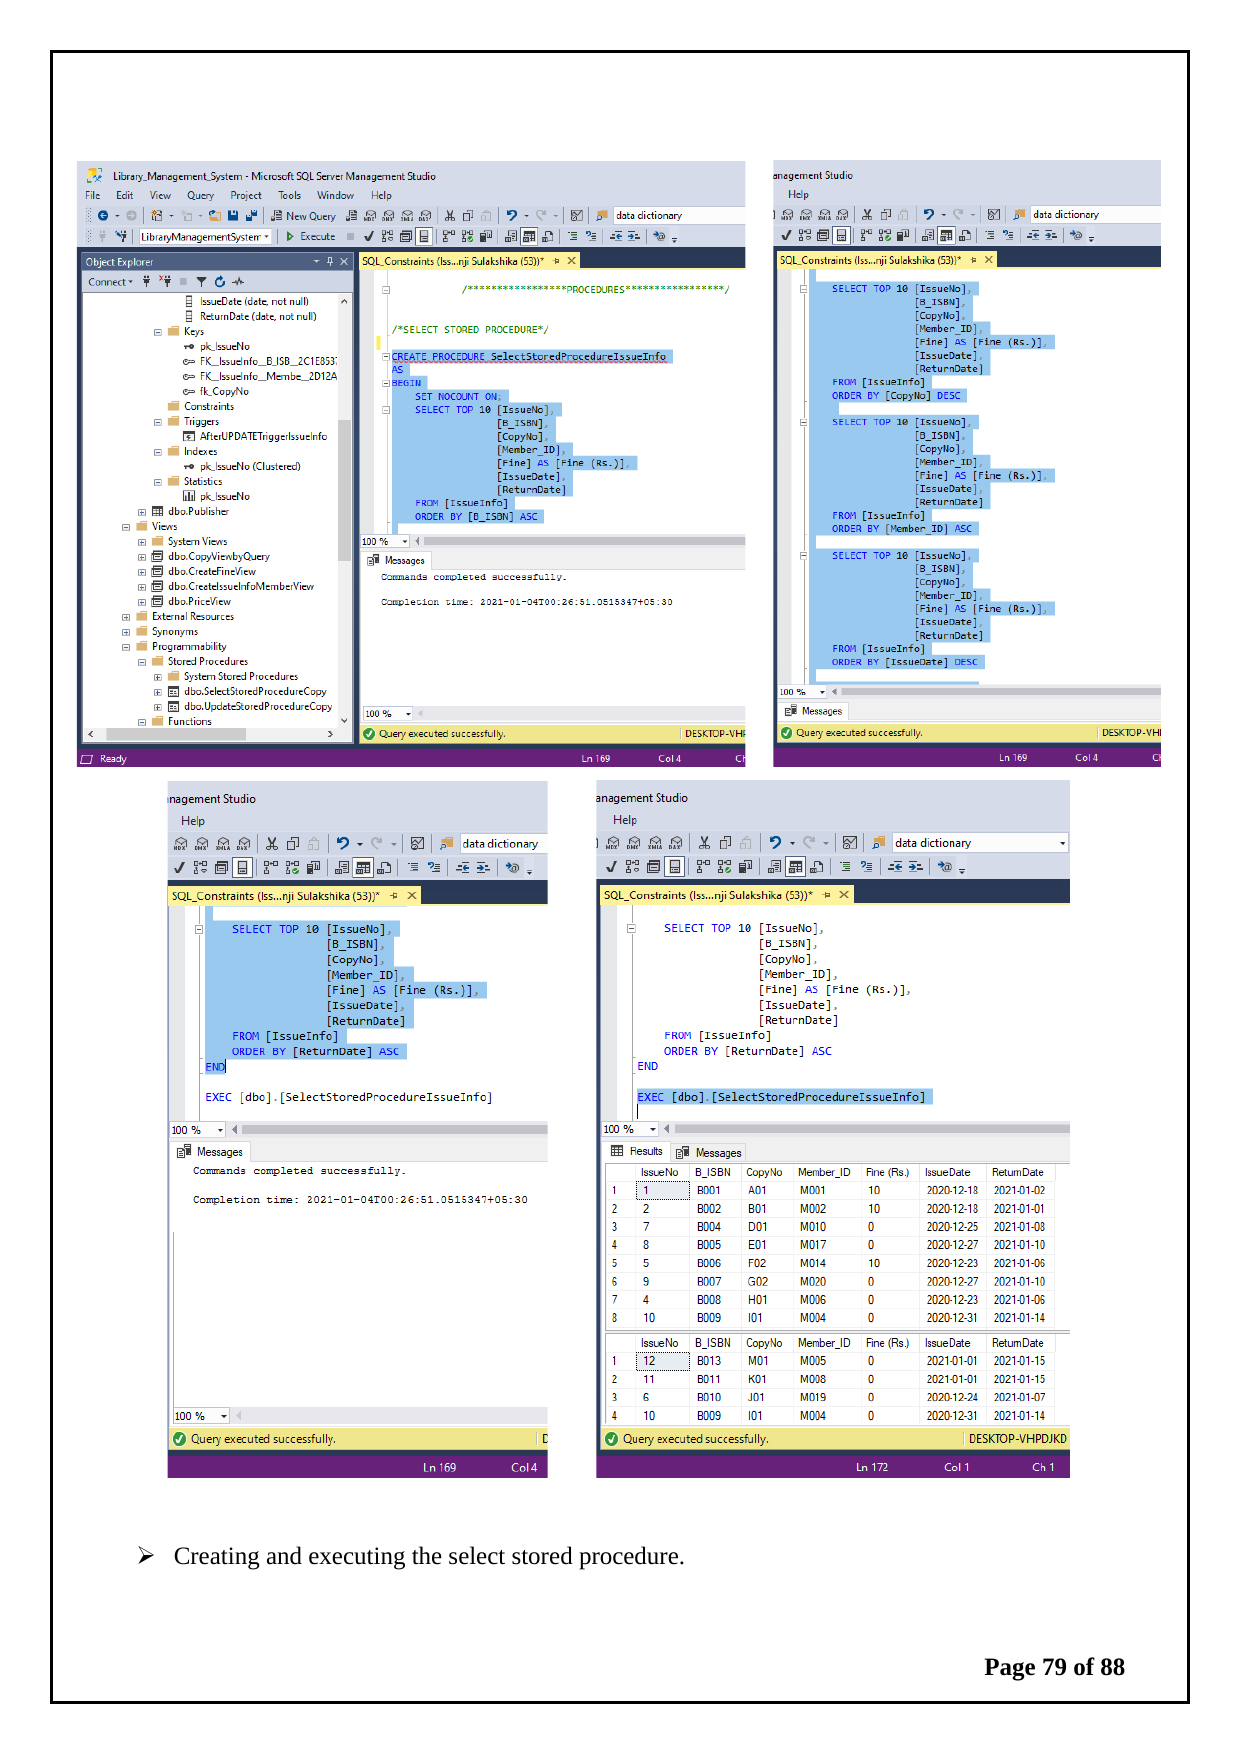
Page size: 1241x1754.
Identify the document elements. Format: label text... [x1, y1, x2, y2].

picture [596, 780, 1070, 1478]
picture [773, 160, 1161, 767]
picture [167, 781, 548, 1478]
list Creating and executing the select stored procedure. [136, 1541, 1125, 1569]
picture [76, 161, 746, 767]
